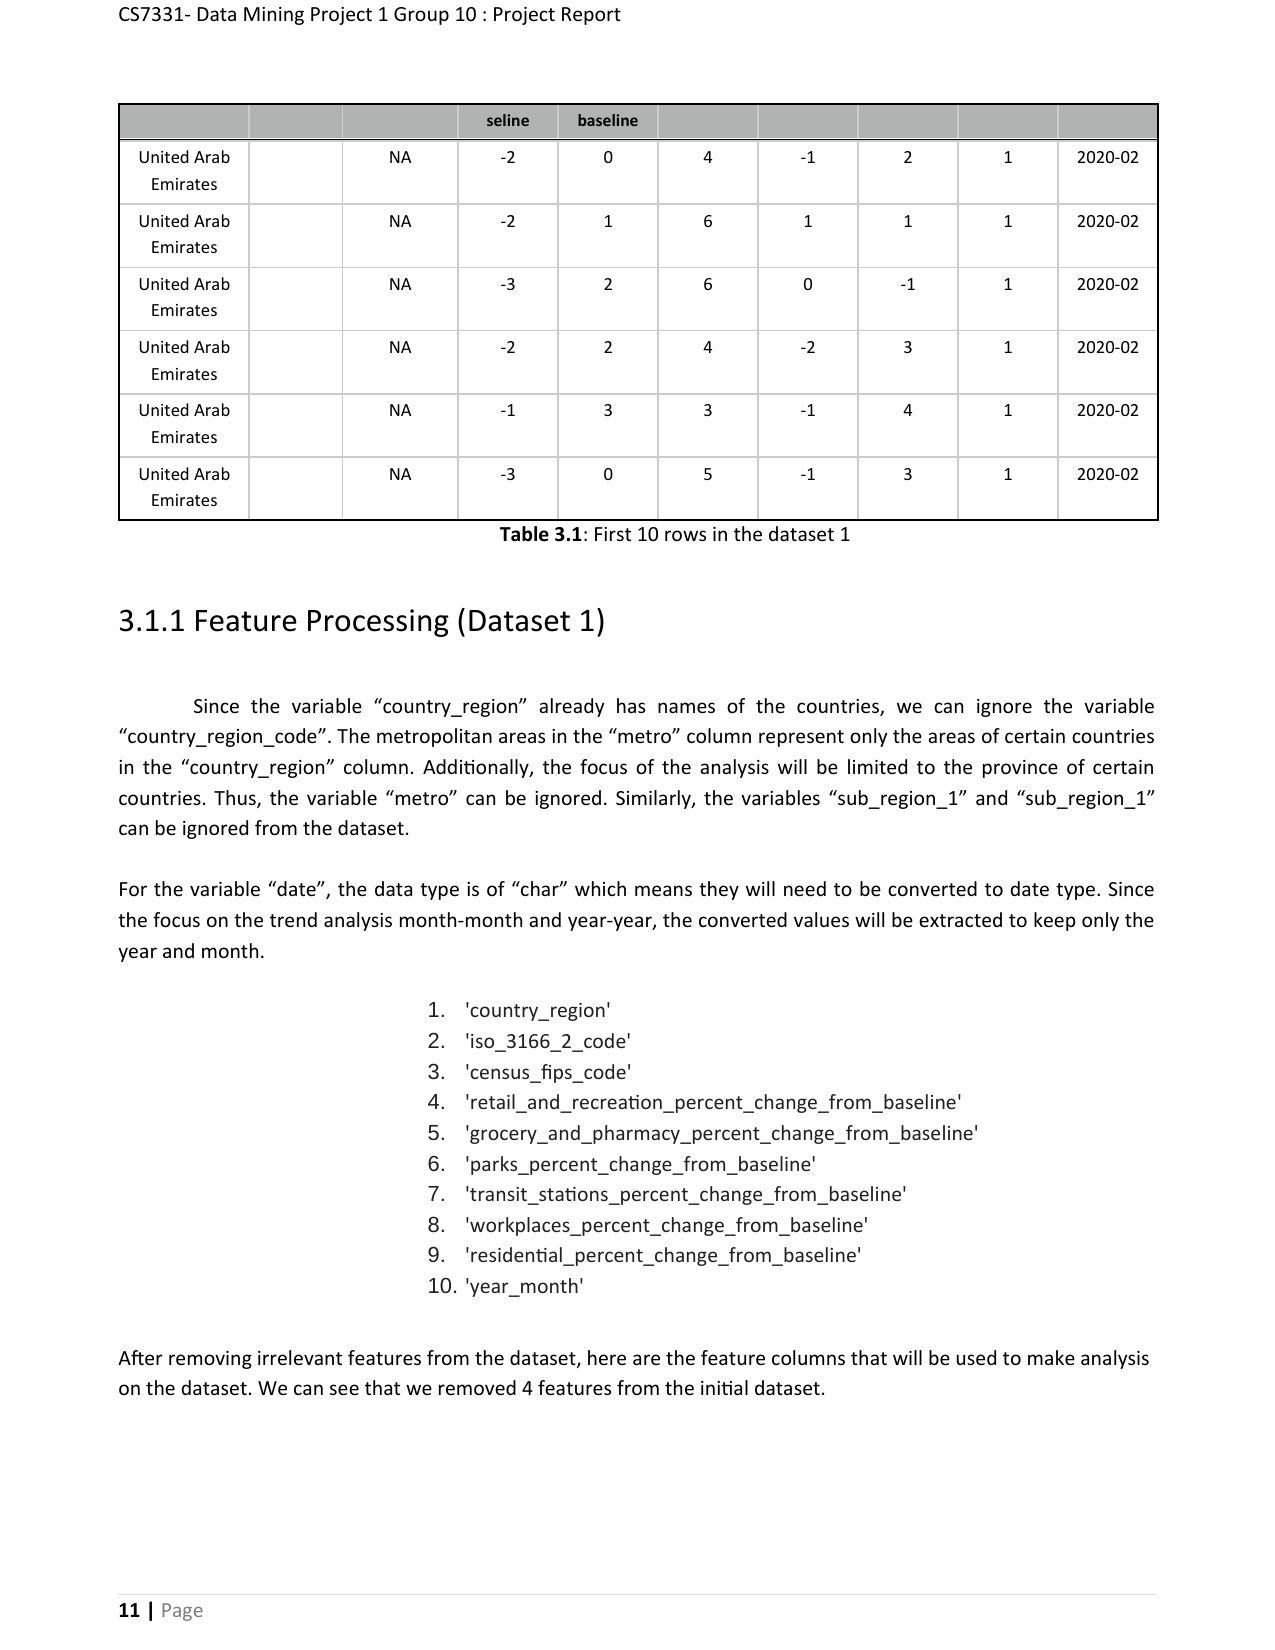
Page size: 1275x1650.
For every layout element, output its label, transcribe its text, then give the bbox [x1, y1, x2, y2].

table_header NA [343, 142, 457, 203]
table_cell United Arab Emirates [120, 331, 248, 393]
table_cell NA [343, 458, 457, 519]
table_cell NA [343, 205, 457, 266]
text Table 3.1: First 10 rows in the dataset 1 [118, 521, 1157, 547]
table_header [459, 105, 557, 138]
table_cell 6 [659, 205, 757, 266]
table_cell 1 [959, 331, 1057, 393]
table_cell -3 [459, 458, 557, 519]
table_header 4 [659, 142, 757, 203]
table_cell 1 [759, 205, 857, 266]
table_cell 1 [959, 458, 1057, 519]
table_header 0 [559, 142, 657, 203]
table_cell -1 [759, 458, 857, 519]
table_cell -2 [459, 205, 557, 266]
table_cell 1 [559, 205, 657, 266]
table_cell [250, 458, 342, 519]
text Since the variable “country_region” already has names of the countries, we can ignore the variable “country_region_code”. The metropolitan areas in the “metro” column represent only the areas of certain countries in the “country_region” column. Additionally, the focus of the analysis will be limited to the province of certain countries. Thus, the variable “metro” can be ignored. Similarly, the variables “sub_region_1” and “sub_region_1” can be ignored from the dataset. [118, 692, 1157, 841]
table_header 1 [959, 142, 1057, 203]
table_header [859, 105, 957, 138]
table_cell -1 [859, 268, 957, 330]
table_header iso_3166_2_code [250, 105, 342, 138]
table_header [959, 105, 1057, 138]
table_cell 2 [559, 268, 657, 330]
table_cell 0 [559, 458, 657, 519]
table_cell 0 [759, 268, 857, 330]
table_cell -3 [459, 268, 557, 330]
table_header 2 [859, 142, 957, 203]
table_header -2 [459, 142, 557, 203]
table_cell 4 [859, 395, 957, 456]
table_cell 3 [859, 331, 957, 393]
list 'retail_and_recreation_percent_change_from_baseline' [427, 1088, 1157, 1115]
table_cell -2 [459, 331, 557, 393]
text For the variable “date”, the data type is of “char” which means they will need to be converted to date type. Since the focus on the trend analysis month-month and year-year, the converted values will be extracted to keep only the year and month. [118, 876, 1157, 963]
table_cell 3 [559, 395, 657, 456]
table_cell 4 [659, 331, 757, 393]
table_cell -1 [759, 395, 857, 456]
list 'iso_3166_2_code' [427, 1027, 1157, 1054]
list 'census_fips_code' [427, 1058, 1157, 1084]
table_header United Arab Emirates [120, 142, 248, 203]
table_cell 6 [659, 268, 757, 330]
table_cell [250, 331, 342, 393]
table_header -1 [759, 142, 857, 203]
table_cell NA [343, 395, 457, 456]
table_cell 2020-02 [1059, 395, 1157, 456]
table_cell 3 [659, 395, 757, 456]
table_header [659, 105, 757, 138]
subtitle Feature Processing (Dataset 1) [118, 598, 1157, 639]
table_cell United Arab Emirates [120, 458, 248, 519]
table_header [559, 105, 657, 138]
list 'parks_percent_change_from_baseline' [427, 1150, 1157, 1176]
table_cell 1 [959, 205, 1057, 266]
table_header country_region [120, 105, 248, 138]
table_cell -1 [459, 395, 557, 456]
text After removing irrelevant features from the dataset, here are the feature columns that will be used to make analysis on the dataset. We can see that we removed 4 features from the initial dataset. [118, 1344, 1157, 1401]
table_cell 2 [559, 331, 657, 393]
table_cell United Arab Emirates [120, 205, 248, 266]
table_cell 1 [959, 395, 1057, 456]
table_cell NA [343, 268, 457, 330]
list 'grocery_and_pharmacy_percent_change_from_baseline' [427, 1119, 1157, 1146]
table_header census_fips_code [343, 105, 457, 138]
table_cell 1 [959, 268, 1057, 330]
list 'transit_stations_percent_change_from_baseline' [427, 1180, 1157, 1207]
list 'workplaces_percent_change_from_baseline' [427, 1211, 1157, 1238]
table_cell 1 [859, 205, 957, 266]
table_cell 2020-02 [1059, 458, 1157, 519]
table_cell United Arab Emirates [120, 268, 248, 330]
table_cell [250, 268, 342, 330]
table_cell 5 [659, 458, 757, 519]
table_cell 2020-02 [1059, 268, 1157, 330]
table_cell [250, 205, 342, 266]
list 'year_month' [427, 1272, 1157, 1299]
table_header 2020-02 [1059, 142, 1157, 203]
table_cell [250, 395, 342, 456]
table_header year_month [1059, 105, 1157, 138]
table_cell -2 [759, 331, 857, 393]
table_cell 3 [859, 458, 957, 519]
table_header [250, 142, 342, 203]
table_cell NA [343, 331, 457, 393]
list 'country_region' [427, 997, 1157, 1023]
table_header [759, 105, 857, 138]
table_cell United Arab Emirates [120, 395, 248, 456]
table_cell 2020-02 [1059, 331, 1157, 393]
table_cell 2020-02 [1059, 205, 1157, 266]
list 'residential_percent_change_from_baseline' [427, 1242, 1157, 1268]
